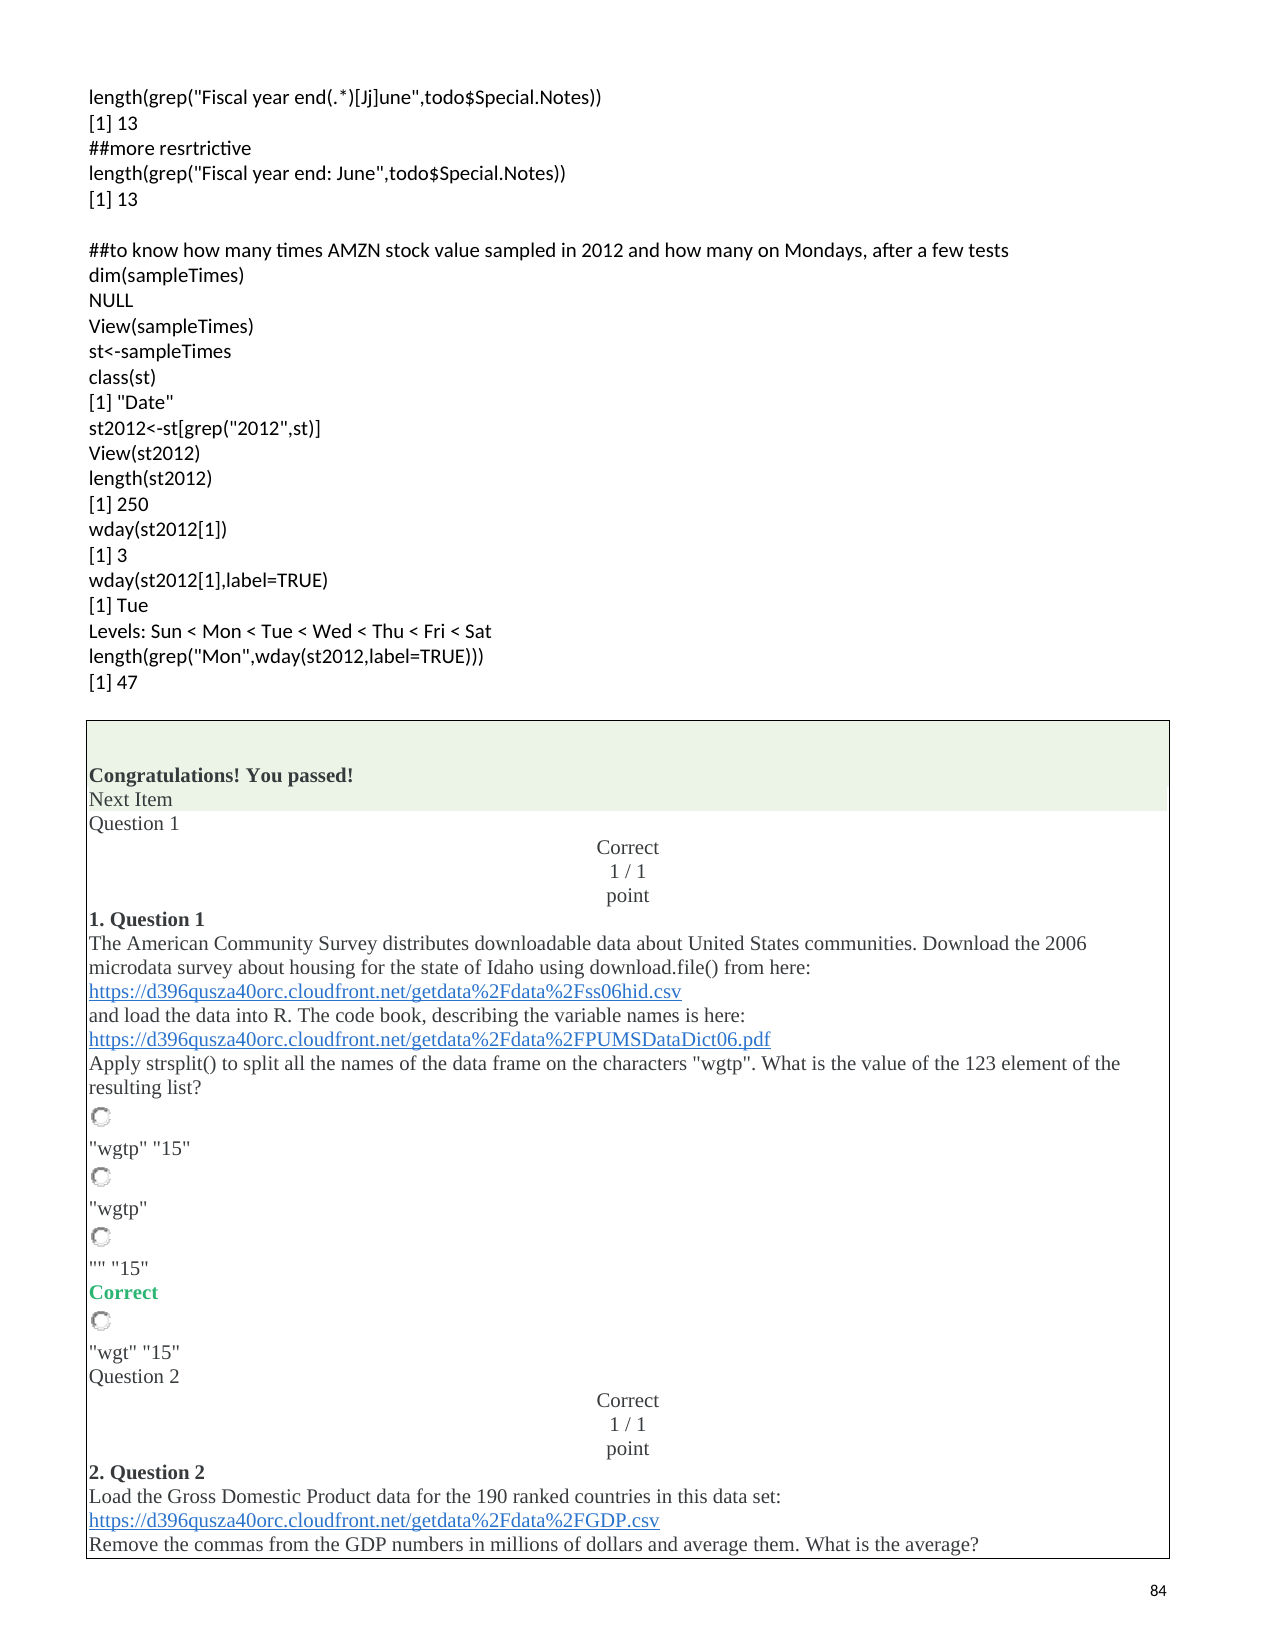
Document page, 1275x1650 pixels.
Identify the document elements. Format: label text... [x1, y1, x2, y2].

text length(grep("Mon",wday(st2012,label=TRUE))) [89, 643, 1167, 669]
subtitle 1. Question 1 [89, 907, 1167, 931]
text [1] 13 [89, 110, 1167, 135]
text Levels: Sun < Mon < Tue < Wed < Thu < Fri < Sat [89, 618, 1167, 643]
text point [89, 883, 1167, 907]
text [1] 3 [89, 542, 1167, 567]
text [1] "Date" [89, 389, 1167, 415]
text Congratulations! You passed! [87, 721, 1169, 787]
text and load the data into R. The code book, describing the variable names is here: [89, 1003, 1167, 1027]
text Correct [89, 1280, 1167, 1304]
text wday(st2012[1]) [89, 516, 1167, 542]
text [1] 250 [89, 491, 1167, 516]
text "" "15" [89, 1256, 1167, 1280]
text "wgt" "15" [89, 1340, 1167, 1364]
text View(st2012) [89, 440, 1167, 466]
text st2012<-st[grep("2012",st)] [89, 415, 1167, 440]
text Question 2 [89, 1364, 1167, 1388]
text 1 / 1 [89, 859, 1167, 883]
text Apply strsplit() to split all the names of the data frame on the characters "wgtp". What is the value of the 123 element of the resulting list? [89, 1051, 1167, 1099]
text [1] 13 [89, 186, 1167, 211]
text [1] Tue [89, 593, 1167, 618]
text length(grep("Fiscal year end(.*)[Jj]une",todo$Special.Notes)) [89, 84, 1167, 110]
text "wgtp" [89, 1196, 1167, 1219]
text dim(sampleTimes) [89, 262, 1167, 288]
text NULL [89, 288, 1167, 313]
text https://d396qusza40orc.cloudfront.net/getdata%2Fdata%2Fss06hid.csv [89, 979, 1167, 1003]
text point [89, 1436, 1167, 1460]
text ##more resrtrictive [89, 135, 1167, 161]
text Next Item [89, 787, 1167, 811]
text 1 / 1 [89, 1412, 1167, 1436]
text Correct [89, 835, 1167, 859]
text Load the Gross Domestic Product data for the 190 ranked countries in this data set: [89, 1484, 1167, 1508]
text View(sampleTimes) [89, 313, 1167, 338]
text length(st2012) [89, 466, 1167, 491]
subtitle 2. Question 2 [89, 1460, 1167, 1484]
text st<-sampleTimes [89, 338, 1167, 364]
text "wgtp" "15" [89, 1135, 1167, 1159]
text wday(st2012[1],label=TRUE) [89, 567, 1167, 593]
text Correct [89, 1388, 1167, 1412]
text https://d396qusza40orc.cloudfront.net/getdata%2Fdata%2FGDP.csv [89, 1508, 1167, 1529]
text class(st) [89, 364, 1167, 389]
text The American Community Survey distributes downloadable data about United States communities. Download the 2006 microdata survey about housing for the state of Idaho using download.file() from here: [89, 931, 1167, 979]
text Question 1 [89, 811, 1167, 835]
text ##to know how many times AMZN stock value sampled in 2012 and how many on Mondays, after a few tests [89, 237, 1167, 262]
text https://d396qusza40orc.cloudfront.net/getdata%2Fdata%2FPUMSDataDict06.pdf [89, 1027, 1167, 1051]
text [1] 47 [89, 669, 1167, 694]
text Remove the commas from the GDP numbers in millions of dollars and average them. What is the average? [87, 1529, 1169, 1558]
text length(grep("Fiscal year end: June",todo$Special.Notes)) [89, 161, 1167, 186]
